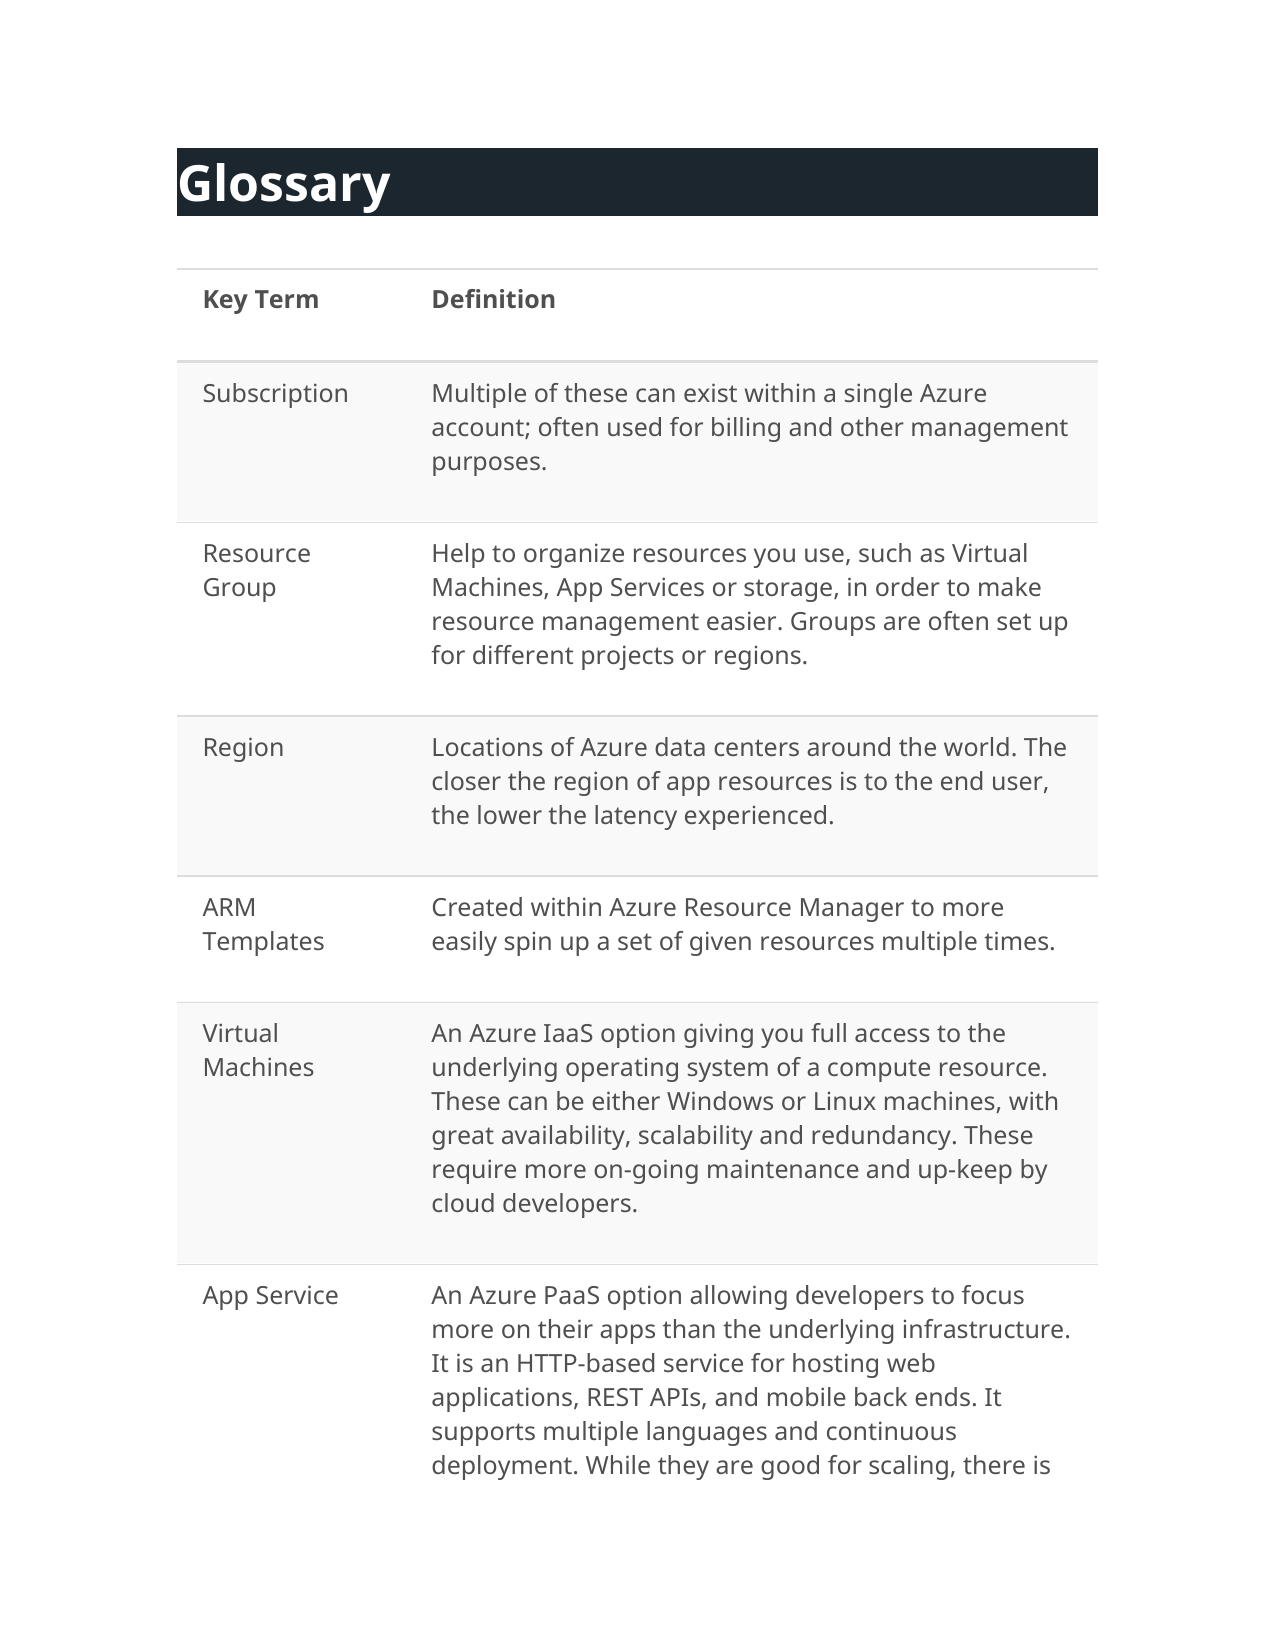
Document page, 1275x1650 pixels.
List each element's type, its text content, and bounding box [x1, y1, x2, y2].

table_cell Region [177, 717, 406, 875]
table_cell An Azure IaaS option giving you full access to the underlying operating system of a compute resource. These can be either Windows or Linux machines, with great availability, scalability and redundancy. These require more on-going maintenance and up-keep by cloud developers. [406, 1003, 1098, 1263]
table_cell ARM Templates [177, 877, 406, 1001]
table_cell Multiple of these can exist within a single Azure account; often used for billing and other management purposes. [406, 363, 1098, 521]
table_cell App Service [177, 1265, 406, 1494]
table_cell Help to organize resources you use, such as Virtual Machines, App Services or storage, in order to make resource management easier. Groups are often set up for different projects or regions. [406, 523, 1098, 715]
table_header Definition [406, 270, 1098, 360]
table_cell Created within Azure Resource Manager to more easily spin up a set of given resources multiple times. [406, 877, 1098, 1001]
table_cell Locations of Azure data centers around the world. The closer the region of app resources is to the end user, the lower the latency experienced. [406, 717, 1098, 875]
table_cell Subscription [177, 363, 406, 521]
subtitle Glossary [177, 148, 1098, 216]
table_header Key Term [177, 270, 406, 360]
table_cell Virtual Machines [177, 1003, 406, 1263]
table_cell Resource Group [177, 523, 406, 715]
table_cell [406, 1265, 1098, 1494]
